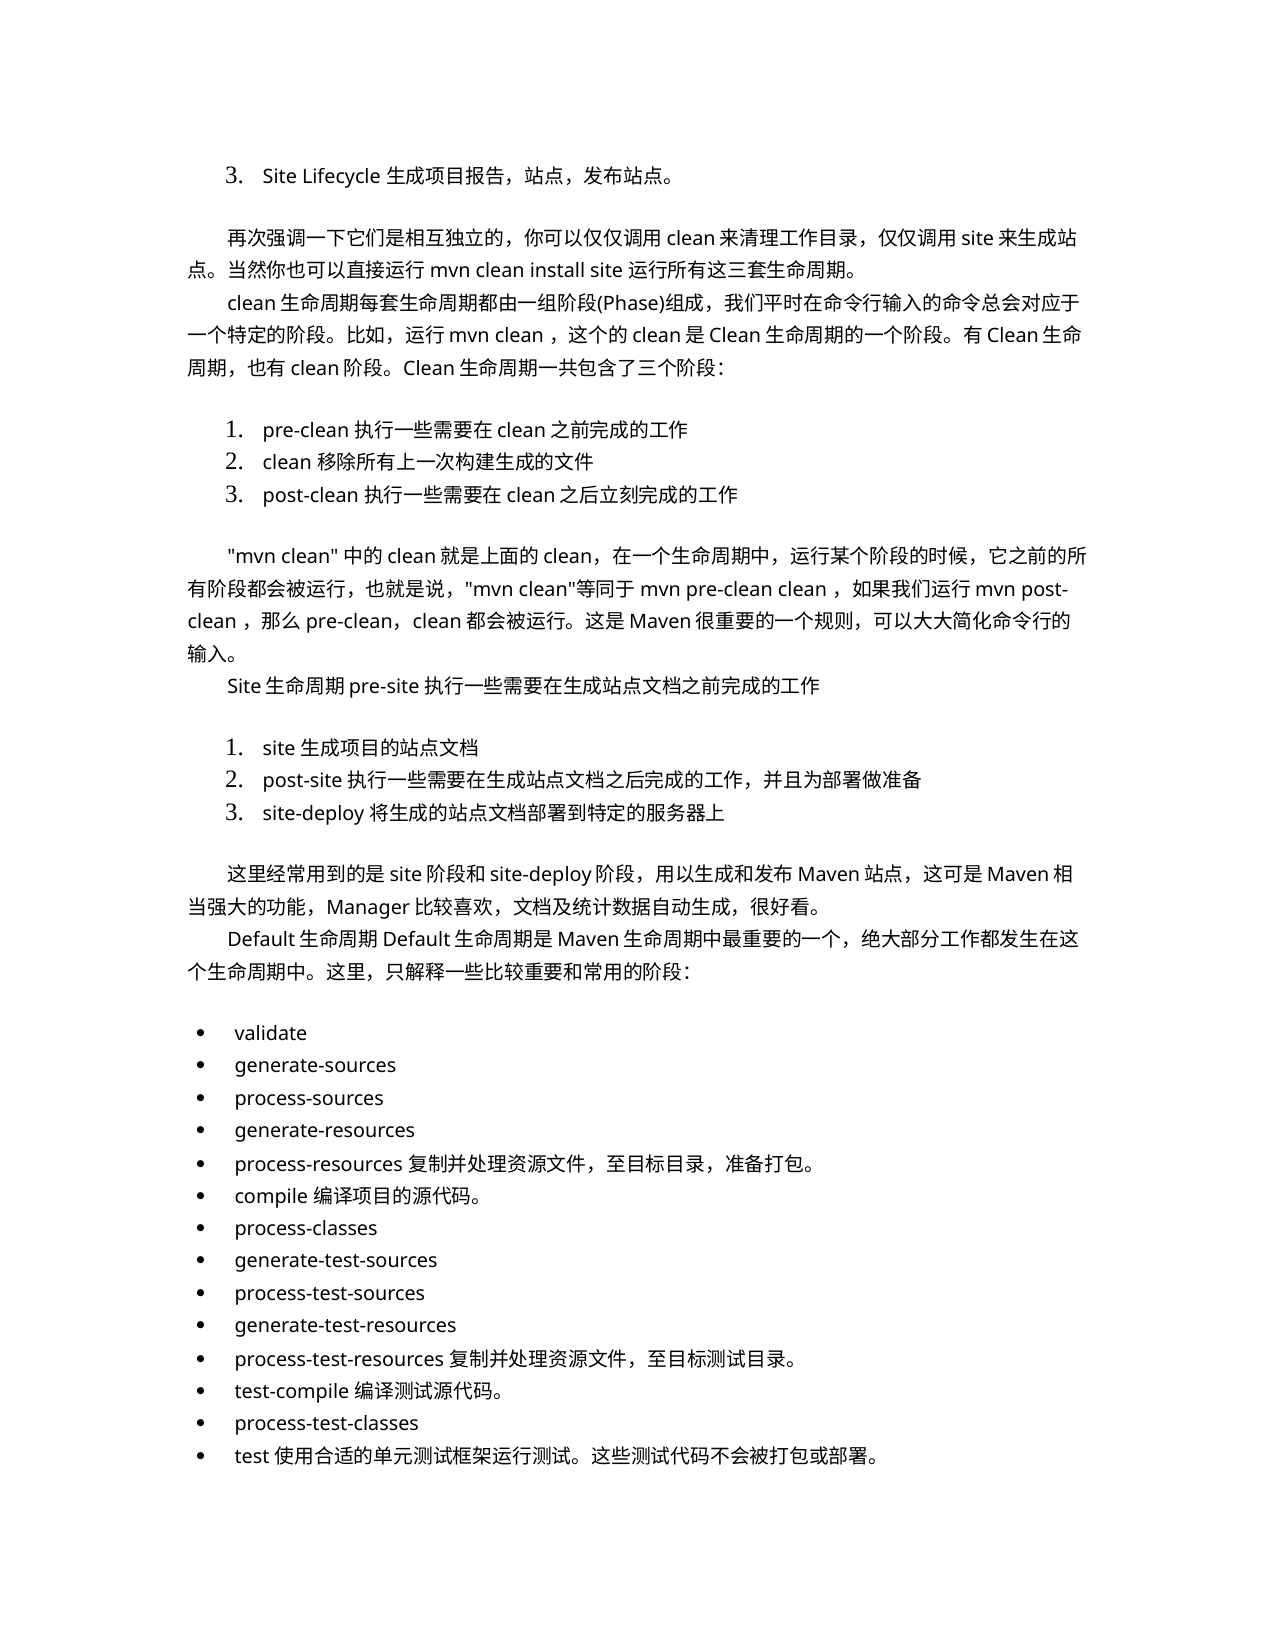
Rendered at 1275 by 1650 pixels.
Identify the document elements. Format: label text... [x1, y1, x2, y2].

list validate [197, 1016, 1087, 1049]
list process-classes [197, 1211, 1087, 1244]
list generate-sources [197, 1049, 1087, 1081]
list process-test-classes [197, 1406, 1087, 1439]
list process-resources 复制并处理资源文件，至目标目录，准备打包。 [197, 1146, 1087, 1179]
list generate-test-sources [197, 1244, 1087, 1276]
list site-deploy 将生成的站点文档部署到特定的服务器上 [225, 795, 1087, 828]
list generate-test-resources [197, 1309, 1087, 1341]
list clean 移除所有上一次构建生成的文件 [225, 444, 1087, 477]
list pre-clean 执行一些需要在clean之前完成的工作 [225, 412, 1087, 444]
list generate-resources [197, 1114, 1087, 1146]
list process-test-resources 复制并处理资源文件，至目标测试目录。 [197, 1341, 1087, 1374]
list Site Lifecycle 生成项目报告，站点，发布站点。 [225, 159, 1087, 191]
list test 使用合适的单元测试框架运行测试。这些测试代码不会被打包或部署。 [197, 1439, 1087, 1471]
text 这里经常用到的是site阶段和site-deploy阶段，用以生成和发布Maven站点，这可是Maven相当强大的功能，Manager比较喜欢，文档及统计数据自动生成，很好看。 Default生命周期Default生命周期是Maven生命周期中最重要的一个，绝大部分工作都发生在这个生命周期中。这里，只解释一些比较重要和常用的阶段： [187, 857, 1087, 987]
list post-site 执行一些需要在生成站点文档之后完成的工作，并且为部署做准备 [225, 763, 1087, 795]
list process-sources [197, 1081, 1087, 1114]
text "mvn clean" 中的clean就是上面的clean，在一个生命周期中，运行某个阶段的时候，它之前的所有阶段都会被运行，也就是说，"mvn clean"等同于 mvn pre-clean clean ，如果我们运行 mvn post-clean ，那么 pre-clean，clean 都会被运行。这是Maven很重要的一个规则，可以大大简化命令行的输入。 Site生命周期pre-site 执行一些需要在生成站点文档之前完成的工作 [187, 539, 1087, 701]
list process-test-sources [197, 1276, 1087, 1309]
list test-compile 编译测试源代码。 [197, 1374, 1087, 1406]
list compile 编译项目的源代码。 [197, 1179, 1087, 1211]
list site 生成项目的站点文档 [225, 730, 1087, 763]
text 再次强调一下它们是相互独立的，你可以仅仅调用clean来清理工作目录，仅仅调用site来生成站点。当然你也可以直接运行 mvn clean install site 运行所有这三套生命周期。 clean生命周期每套生命周期都由一组阶段(Phase)组成，我们平时在命令行输入的命令总会对应于一个特定的阶段。比如，运行mvn clean ，这个的clean是Clean生命周期的一个阶段。有Clean生命周期，也有clean阶段。Clean生命周期一共包含了三个阶段： [187, 220, 1087, 383]
list post-clean 执行一些需要在clean之后立刻完成的工作 [225, 477, 1087, 509]
